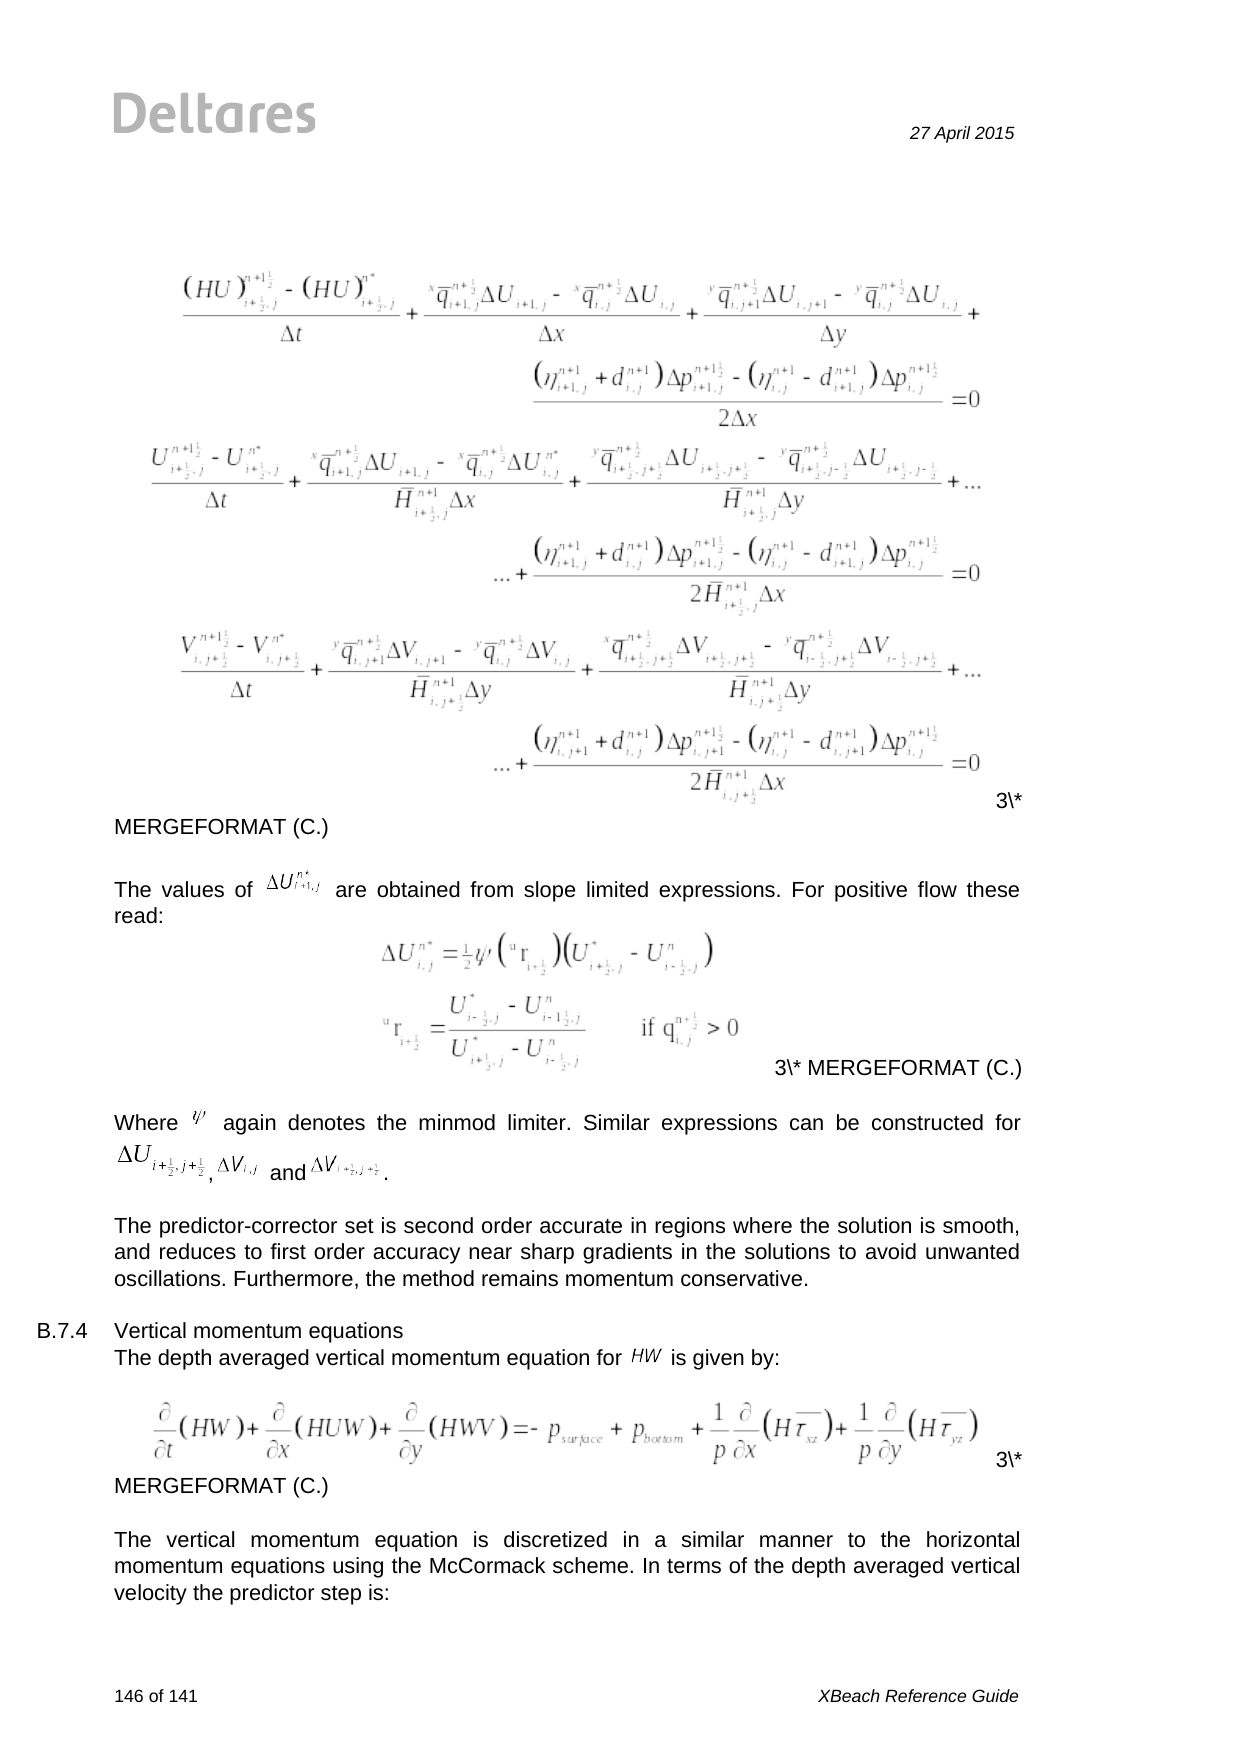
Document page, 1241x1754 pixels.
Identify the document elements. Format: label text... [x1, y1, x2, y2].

text The depth averaged vertical momentum equation for is given by: [114, 1344, 1022, 1371]
picture [113, 75, 315, 133]
text The vertical momentum equation is discretized in a similar manner to the horizontal momentum equations using the McCormack scheme. In terms of the depth averaged vertical velocity the predictor step is: [114, 1525, 1022, 1605]
subtitle Vertical momentum equations [87, 1317, 1022, 1344]
text The values of are obtained from slope limited expressions. For positive flow these read: [114, 866, 1022, 928]
text Where again denotes the minmod limiter. Similar expressions can be constructed for, and. [114, 1106, 1022, 1184]
text The predictor-corrector set is second order accurate in regions where the solution is smooth, and reduces to first order accuracy near sharp gradients in the solutions to avoid unwanted oscillations. Furthermore, the method remains momentum conservative. [114, 1211, 1022, 1291]
